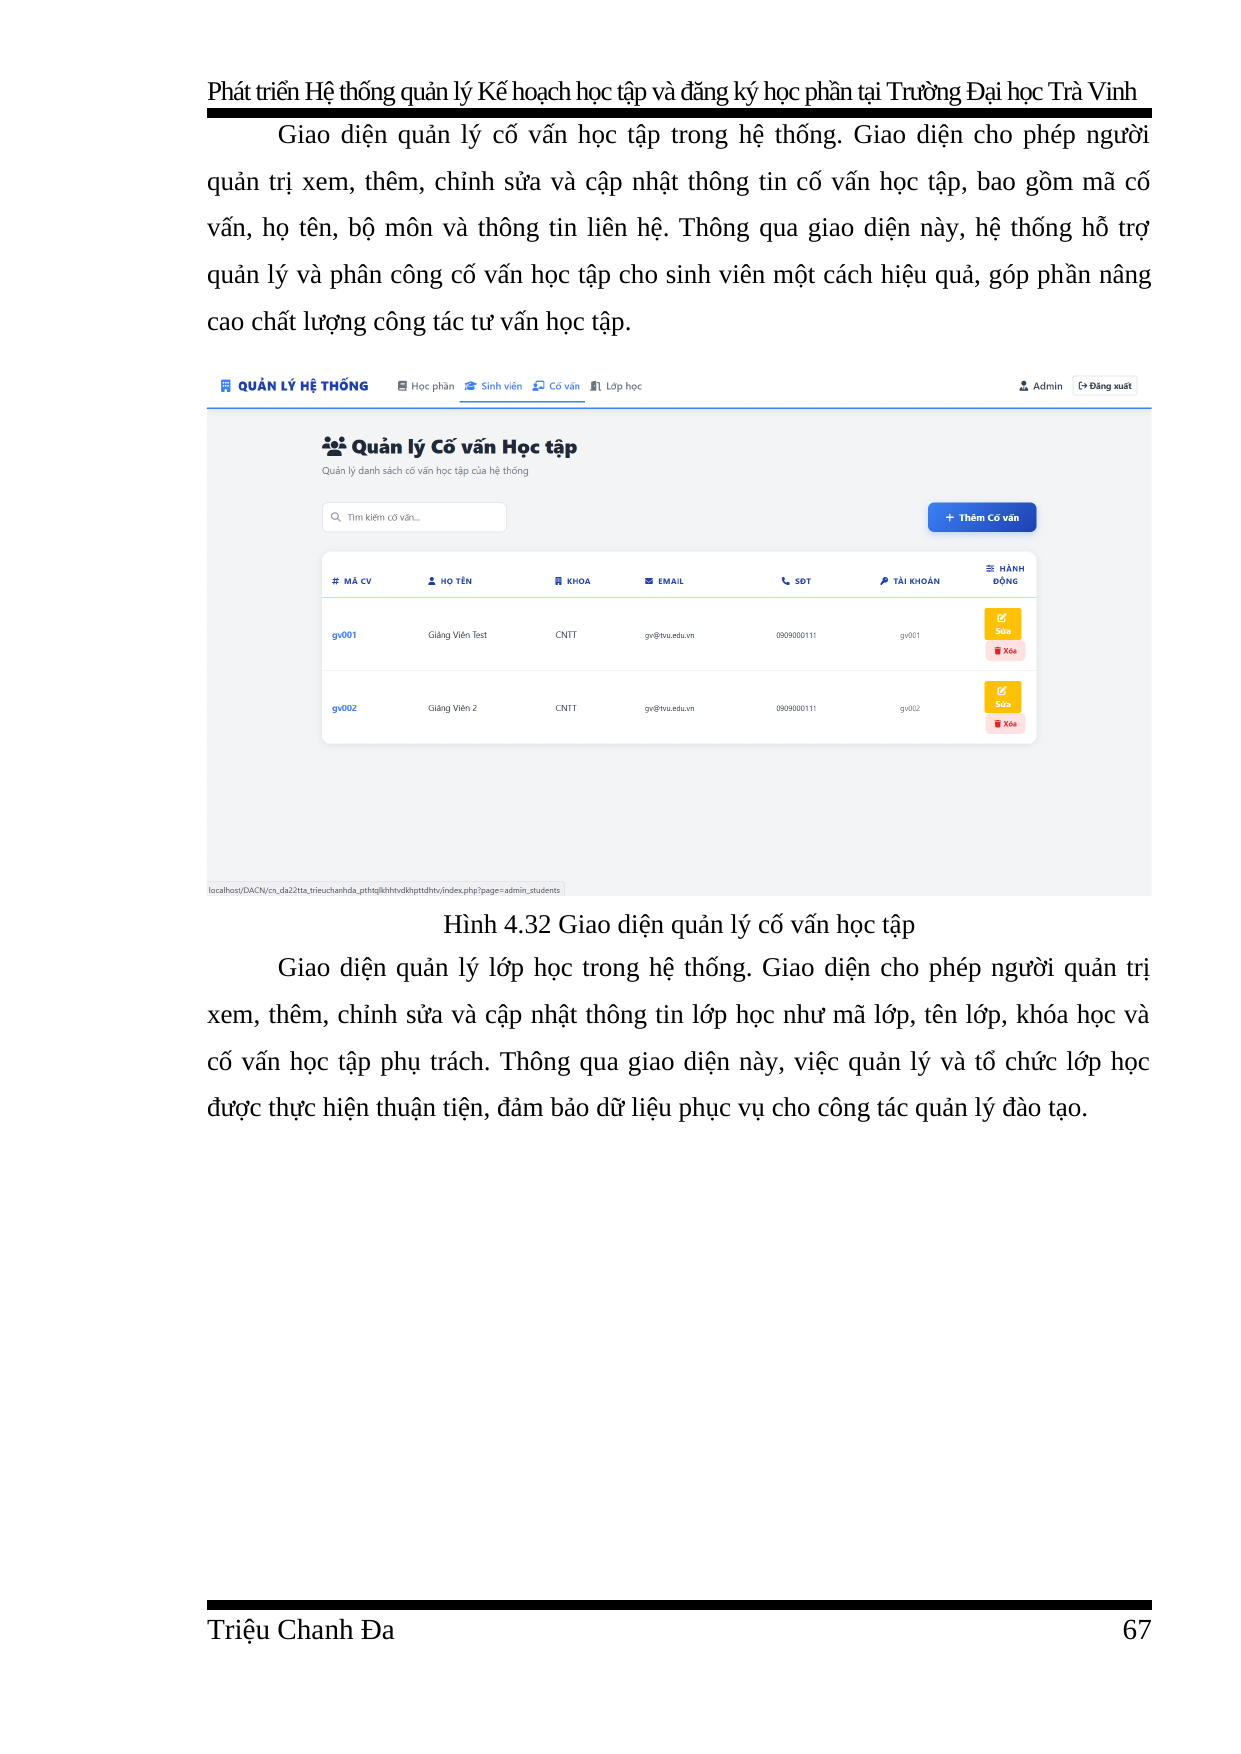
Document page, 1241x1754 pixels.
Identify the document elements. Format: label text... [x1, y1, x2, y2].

text Giao diện quản lý cố vấn học tập trong hệ thống. Giao diện cho phép người quản trị xem, thêm, chỉnh sửa và cập nhật thông tin cố vấn học tập, bao gồm mã cố vấn, họ tên, bộ môn và thông tin liên hệ. Thông qua giao diện này, hệ thống hỗ trợ quản lý và phân công cố vấn học tập cho sinh viên một cách hiệu quả, góp phần nâng cao chất lượng công tác tư vấn học tập. [207, 118, 1152, 336]
text Giao diện quản lý lớp học trong hệ thống. Giao diện cho phép người quản trị xem, thêm, chỉnh sửa và cập nhật thông tin lớp học như mã lớp, tên lớp, khóa học và cố vấn học tập phụ trách. Thông qua giao diện này, việc quản lý và tổ chức lớp học được thực hiện thuận tiện, đảm bảo dữ liệu phục vụ cho công tác quản lý đào tạo. [207, 952, 1152, 1123]
picture [206, 363, 1152, 896]
